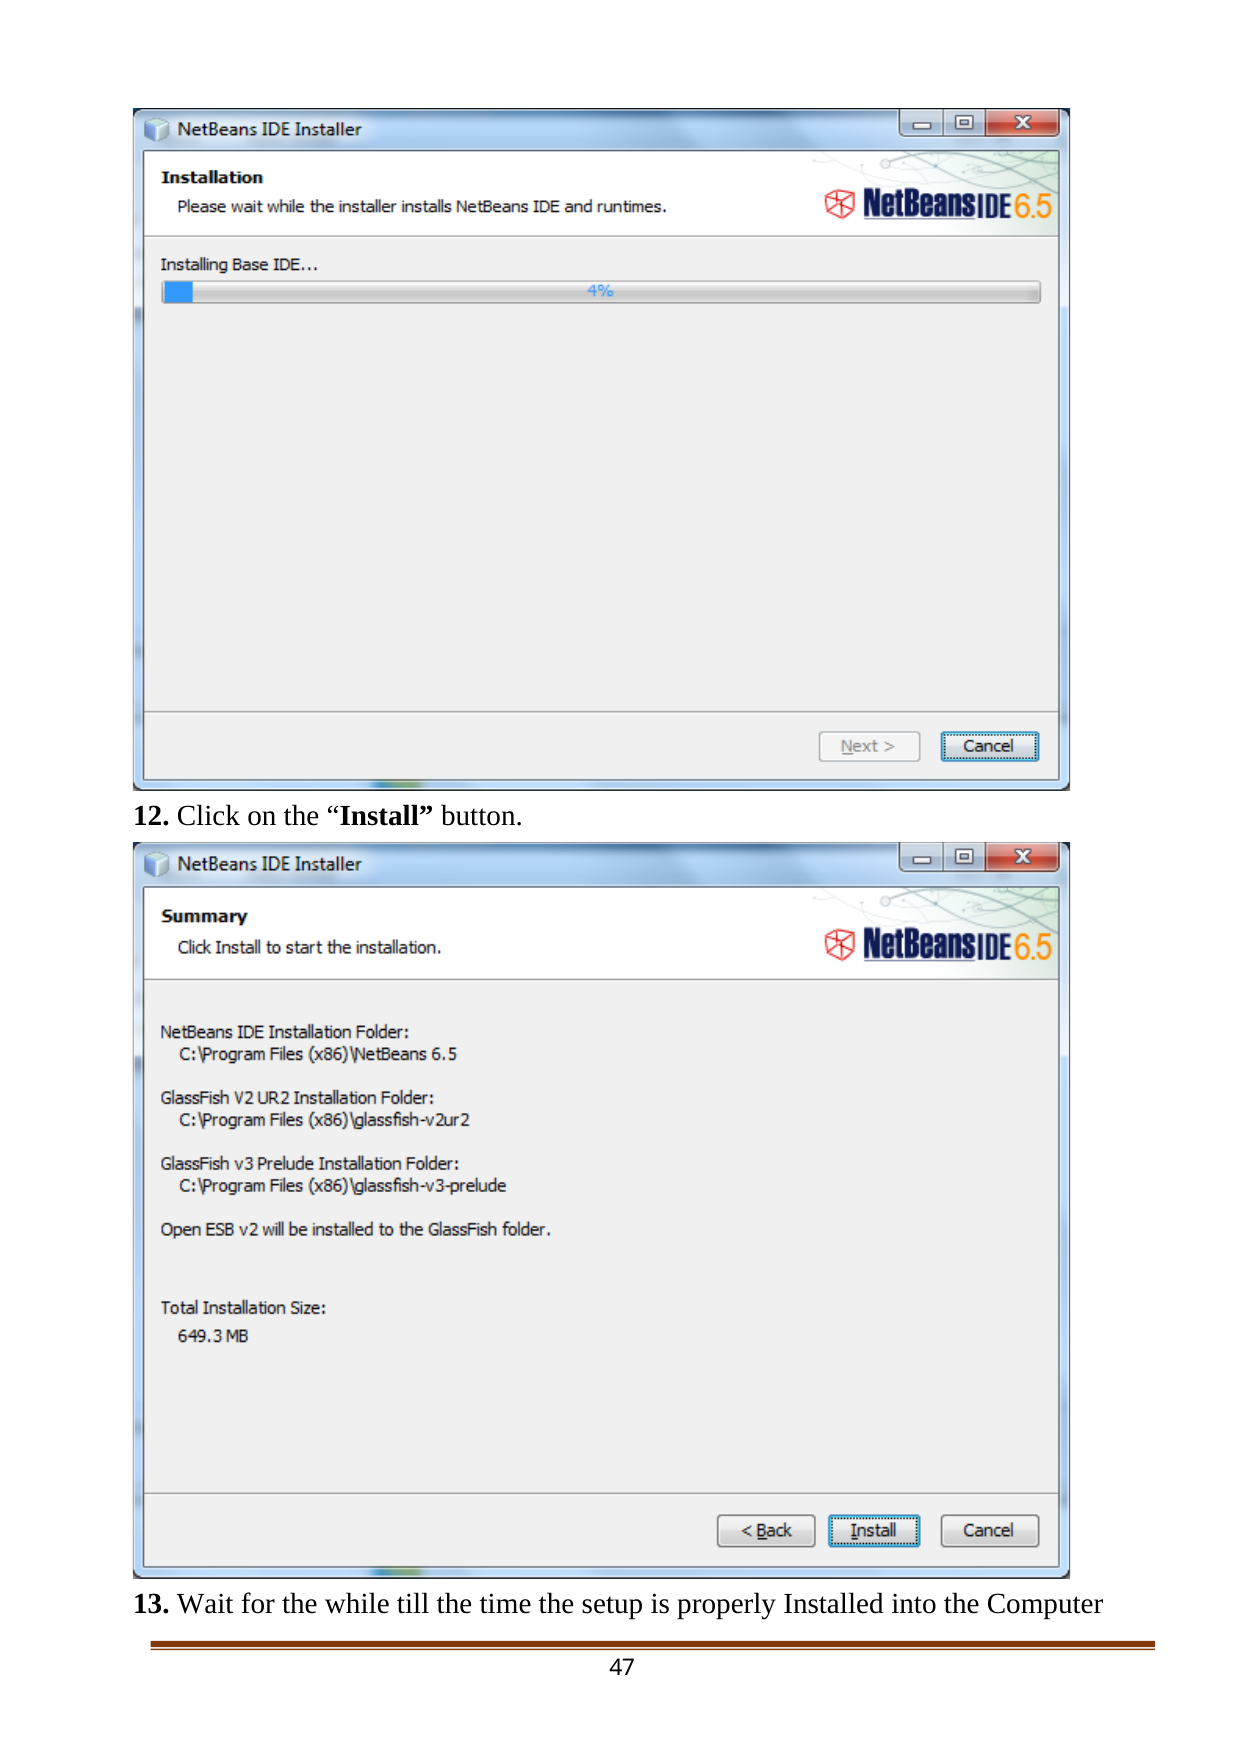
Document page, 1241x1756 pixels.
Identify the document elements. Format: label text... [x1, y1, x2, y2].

picture [132, 108, 1071, 791]
picture [132, 842, 1071, 1579]
text 12. Click on the “Install” button. [133, 798, 1196, 832]
text 13. Wait for the while till the time the setup is properly Installed into the Computer [133, 1586, 1196, 1620]
